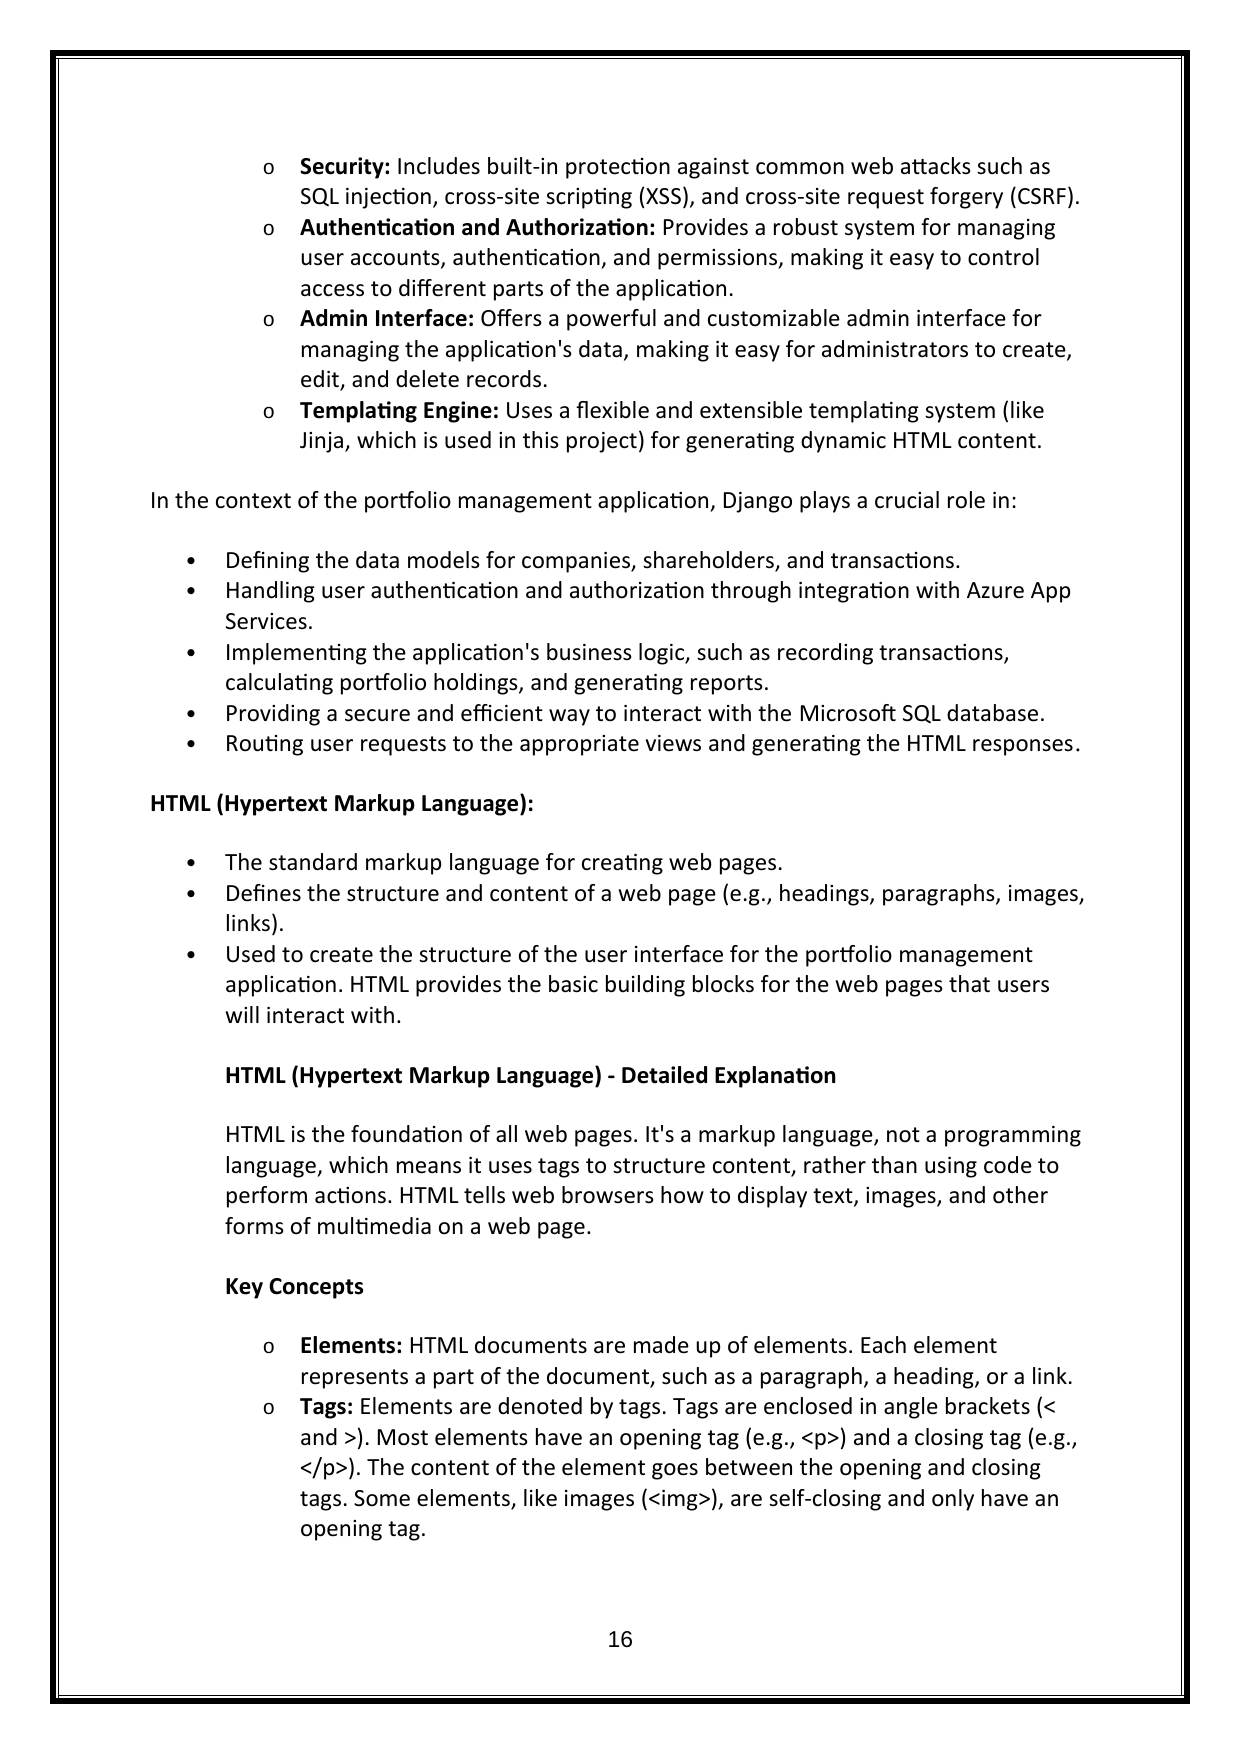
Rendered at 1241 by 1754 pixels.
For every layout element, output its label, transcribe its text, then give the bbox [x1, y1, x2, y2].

text HTML (Hypertext Markup Language) - Detailed Explanation [225, 1059, 1090, 1089]
list Admin Interface: Offers a powerful and customizable admin interface for managing the application's data, making it easy for administrators to create, edit, and delete records. [262, 303, 1090, 394]
list Providing a secure and efficient way to interact with the Microsoft SQL database. [187, 697, 1090, 727]
list Elements: HTML documents are made up of elements. Each element represents a part of the document, such as a paragraph, a heading, or a link. [262, 1329, 1090, 1391]
text Key Concepts [225, 1270, 1090, 1300]
list Authentication and Authorization: Provides a robust system for managing user accounts, authentication, and permissions, making it easy to control access to different parts of the application. [262, 211, 1090, 303]
text HTML is the foundation of all web pages. It's a markup language, not a programming language, which means it uses tags to structure content, rather than using code to perform actions. HTML tells web browsers how to display text, images, and other forms of multimedia on a web page. [225, 1118, 1090, 1241]
list The standard markup language for creating web pages. [187, 847, 1090, 877]
text In the context of the portfolio management application, Django plays a crucial role in: [150, 484, 1090, 515]
list Tags: Elements are denoted by tags. Tags are enclosed in angle brackets (< and >). Most elements have an opening tag (e.g., <p>) and a closing tag (e.g., </p>). The content of the element goes between the opening and closing tags. Some elements, like images (<img>), are self-closing and only have an opening tag. [262, 1391, 1090, 1543]
list Defining the data models for companies, shareholders, and transactions. [187, 544, 1090, 574]
list Routing user requests to the appropriate views and generating the HTML responses. [187, 727, 1090, 758]
list Handling user authentication and authorization through integration with Azure App Services. [187, 574, 1090, 636]
list Used to create the structure of the user interface for the portfolio management application. HTML provides the basic building blocks for the web pages that users will interact with. [187, 938, 1090, 1030]
text HTML (Hypertext Markup Language): [150, 787, 1090, 817]
list Defines the structure and content of a web page (e.g., headings, paragraphs, images, links). [187, 877, 1090, 938]
list Templating Engine: Uses a flexible and extensible templating system (like Jinja, which is used in this project) for generating dynamic HTML content. [262, 394, 1090, 455]
list Security: Includes built-in protection against common web attacks such as SQL injection, cross-site scripting (XSS), and cross-site request forgery (CSRF). [262, 150, 1090, 211]
list Implementing the application's business logic, such as recording transactions, calculating portfolio holdings, and generating reports. [187, 636, 1090, 697]
